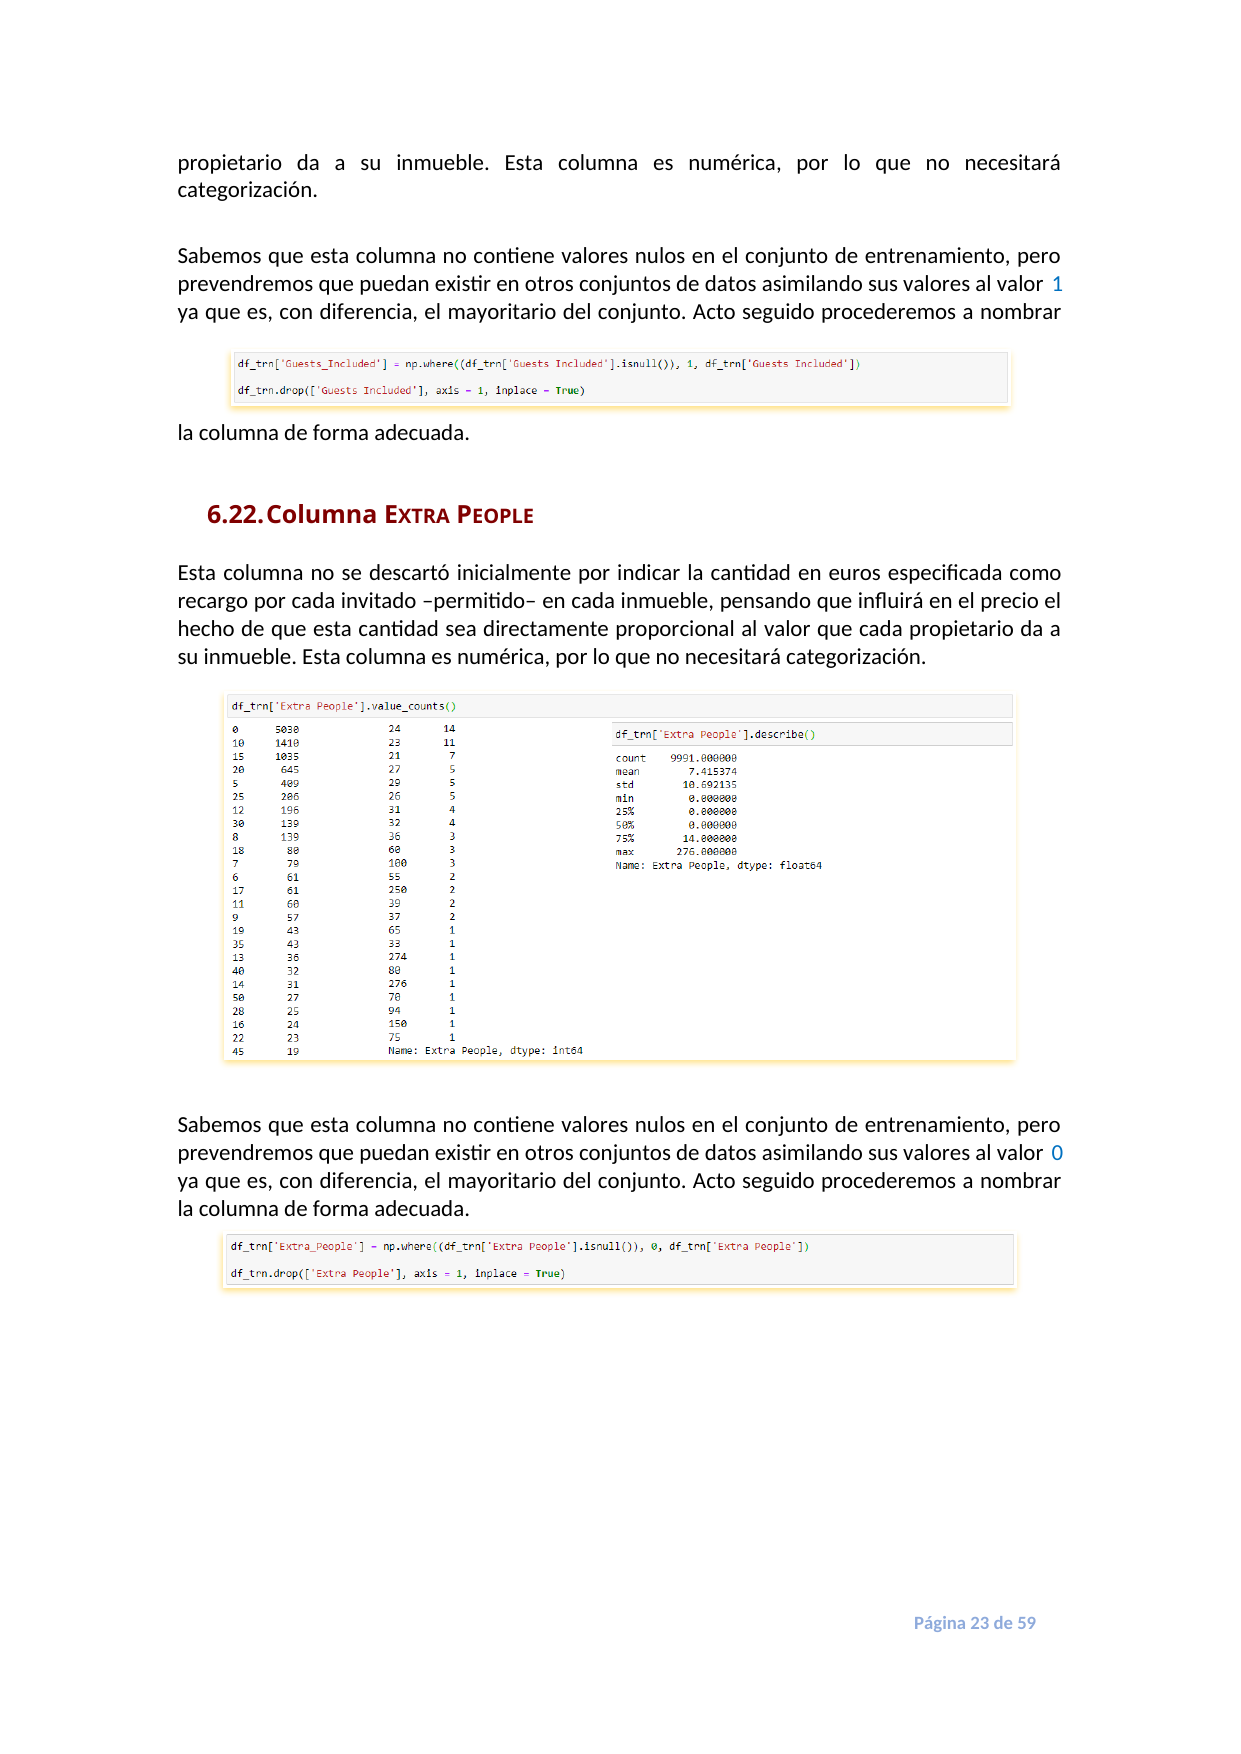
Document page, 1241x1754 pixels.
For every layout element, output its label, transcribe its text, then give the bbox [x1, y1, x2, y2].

subtitle Columna Extra People [207, 496, 1063, 530]
picture [223, 1231, 1017, 1288]
picture [231, 349, 1011, 406]
text Esta columna no se descartó inicialmente por indicar la cantidad en euros especificada como recargo por cada invitado –permitido– en cada inmueble, pensando que influirá en el precio el hecho de que esta cantidad sea directamente proporcional al valor que cada propietario da a su inmueble. Esta columna es numérica, por lo que no necesitará categorización. [177, 558, 1063, 670]
text Sabemos que esta columna no contiene valores nulos en el conjunto de entrenamiento, pero prevendremos que puedan existir en otros conjuntos de datos asimilando sus valores al valor 1 ya que es, con diferencia, el mayoritario del conjunto. Acto seguido procederemos a nombrar la columna de forma adecuada. [177, 241, 1063, 446]
picture [224, 691, 1016, 1060]
